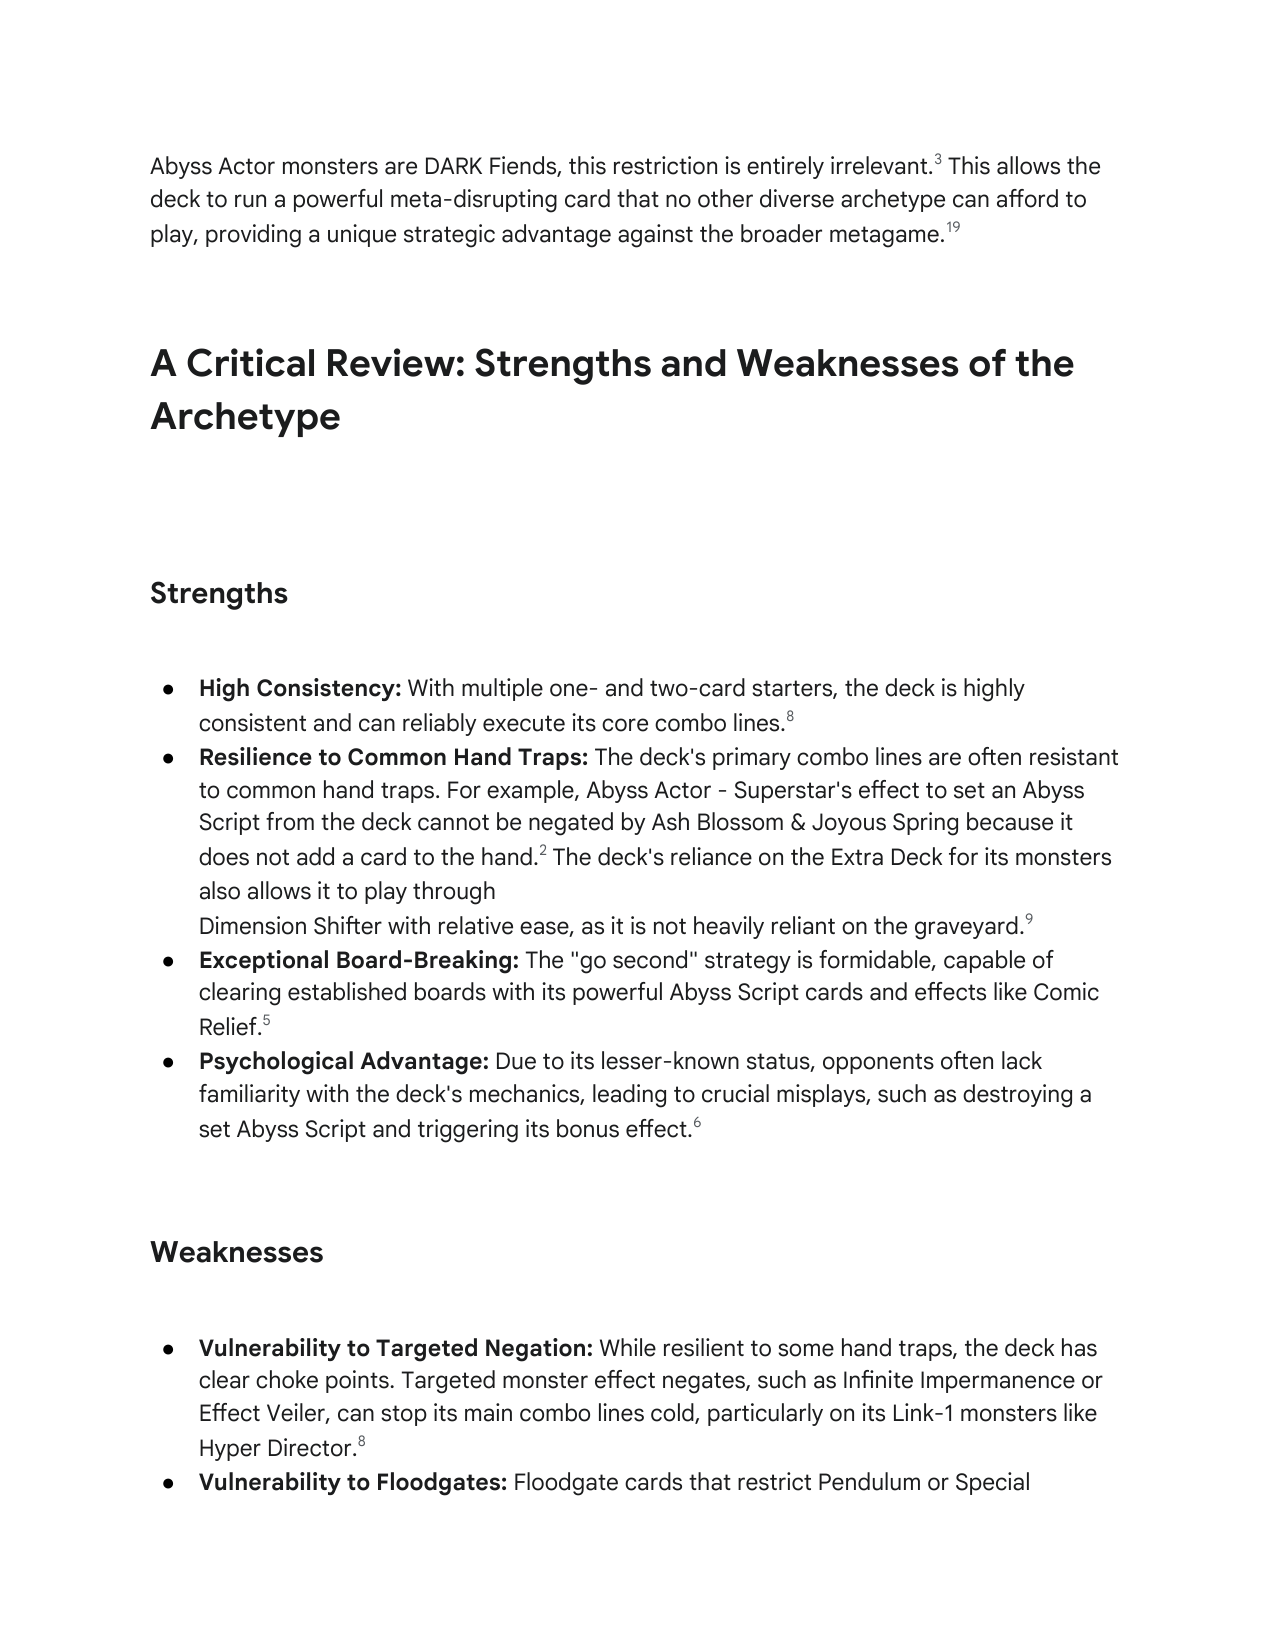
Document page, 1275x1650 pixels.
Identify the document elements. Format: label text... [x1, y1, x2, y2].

list High Consistency: With multiple one- and two-card starters, the deck is highly consistent and can reliably execute its core combo lines.8 [161, 674, 1125, 739]
list Vulnerability to Targeted Negation: While resilient to some hand traps, the deck has clear choke points. Targeted monster effect negates, such as Infinite Impermanence or Effect Veiler, can stop its main combo lines cold, particularly on its Link-1 monsters like Hyper Director.8 [161, 1334, 1125, 1464]
subtitle A Critical Review: Strengths and Weaknesses of the Archetype [150, 340, 1125, 440]
subtitle Strengths [150, 575, 1125, 611]
list Psychological Advantage: Due to its lesser-known status, opponents often lack familiarity with the deck's mechanics, leading to crucial misplays, such as destroying a set Abyss Script and triggering its bonus effect.6 [161, 1047, 1125, 1144]
list Resilience to Common Hand Traps: The deck's primary combo lines are often resistant to common hand traps. For example, Abyss Actor - Superstar's effect to set an Abyss Script from the deck cannot be negated by Ash Blossom & Joyous Spring because it does not add a card to the hand.2 The deck's reliance on the Extra Deck for its monsters also allows it to play through Dimension Shifter with relative ease, as it is not heavily reliant on the graveyard.9 [161, 743, 1125, 941]
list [161, 1468, 1125, 1497]
text Abyss Actor monsters are DARK Fiends, this restriction is entirely irrelevant.3 This allows the deck to run a powerful meta-disrupting card that no other diverse archetype can afford to play, providing a unique strategic advantage against the broader metagame.19 [150, 150, 1125, 250]
list Exceptional Board-Breaking: The "go second" strategy is formidable, capable of clearing established boards with its powerful Abyss Script cards and effects like Comic Relief.5 [161, 946, 1125, 1043]
subtitle Weaknesses [150, 1235, 1125, 1271]
